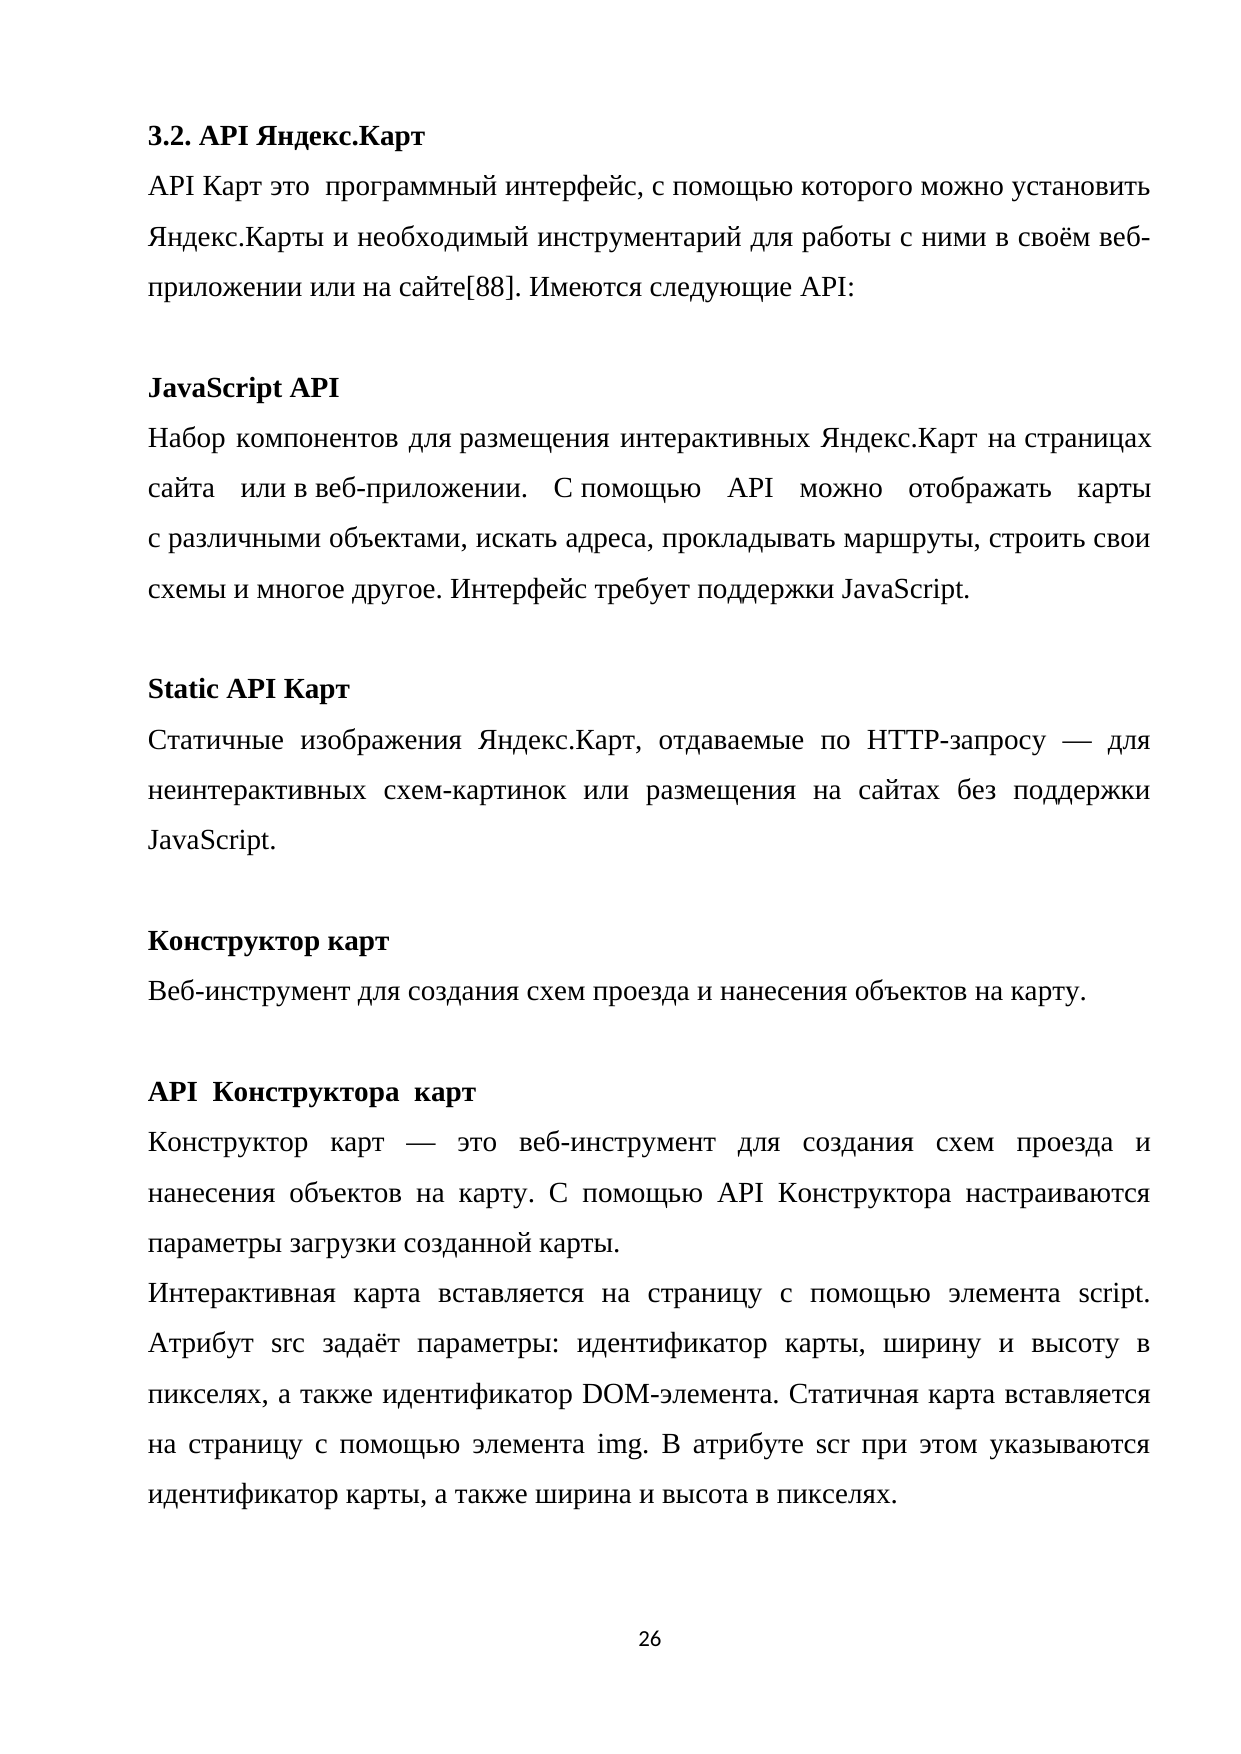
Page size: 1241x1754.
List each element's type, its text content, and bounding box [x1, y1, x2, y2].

text JavaScript API [148, 370, 1152, 403]
text Конструктор карт — это веб-инструмент для создания схем проезда и нанесения объектов на карту. С помощью API Конструктора настраиваются параметры загрузки созданной карты. [148, 1124, 1152, 1258]
text API Карт это программный интерфейс, с помощью которого можно установить Яндекс.Карты и необходимый инструментарий для работы с ними в своём веб-приложении или на сайте[88]. Имеются следующие API: [148, 168, 1152, 303]
text 3.2. API Яндекс.Карт [148, 118, 1152, 152]
text Static API Карт [148, 672, 1152, 705]
text Веб-инструмент для создания схем проезда и нанесения объектов на карту. [148, 973, 1152, 1007]
text Статичные изображения Яндекс.Карт, отдаваемые по HTTP-запросу — для неинтерактивных схем-картинок или размещения на сайтах без поддержки JavaScript. [148, 722, 1152, 856]
text Конструктор карт [148, 923, 1152, 957]
text Набор компонентов для размещения интерактивных Яндекс.Карт на страницах сайта или в веб-приложении. С помощью API можно отображать карты с различными объектами, искать адреса, прокладывать маршруты, строить свои схемы и многое другое. Интерфейс требует поддержки JavaScript. [148, 420, 1152, 604]
text Интерактивная карта вставляется на страницу с помощью элемента script. Атрибут src задаёт параметры: идентификатор карты, ширину и высоту в пикселях, а также идентификатор DOM-элемента. Статичная карта вставляется на страницу с помощью элемента img. В атрибуте scr при этом указываются идентификатор карты, а также ширина и высота в пикселях. [148, 1275, 1152, 1510]
text API Конструктора карт [148, 1074, 1152, 1108]
